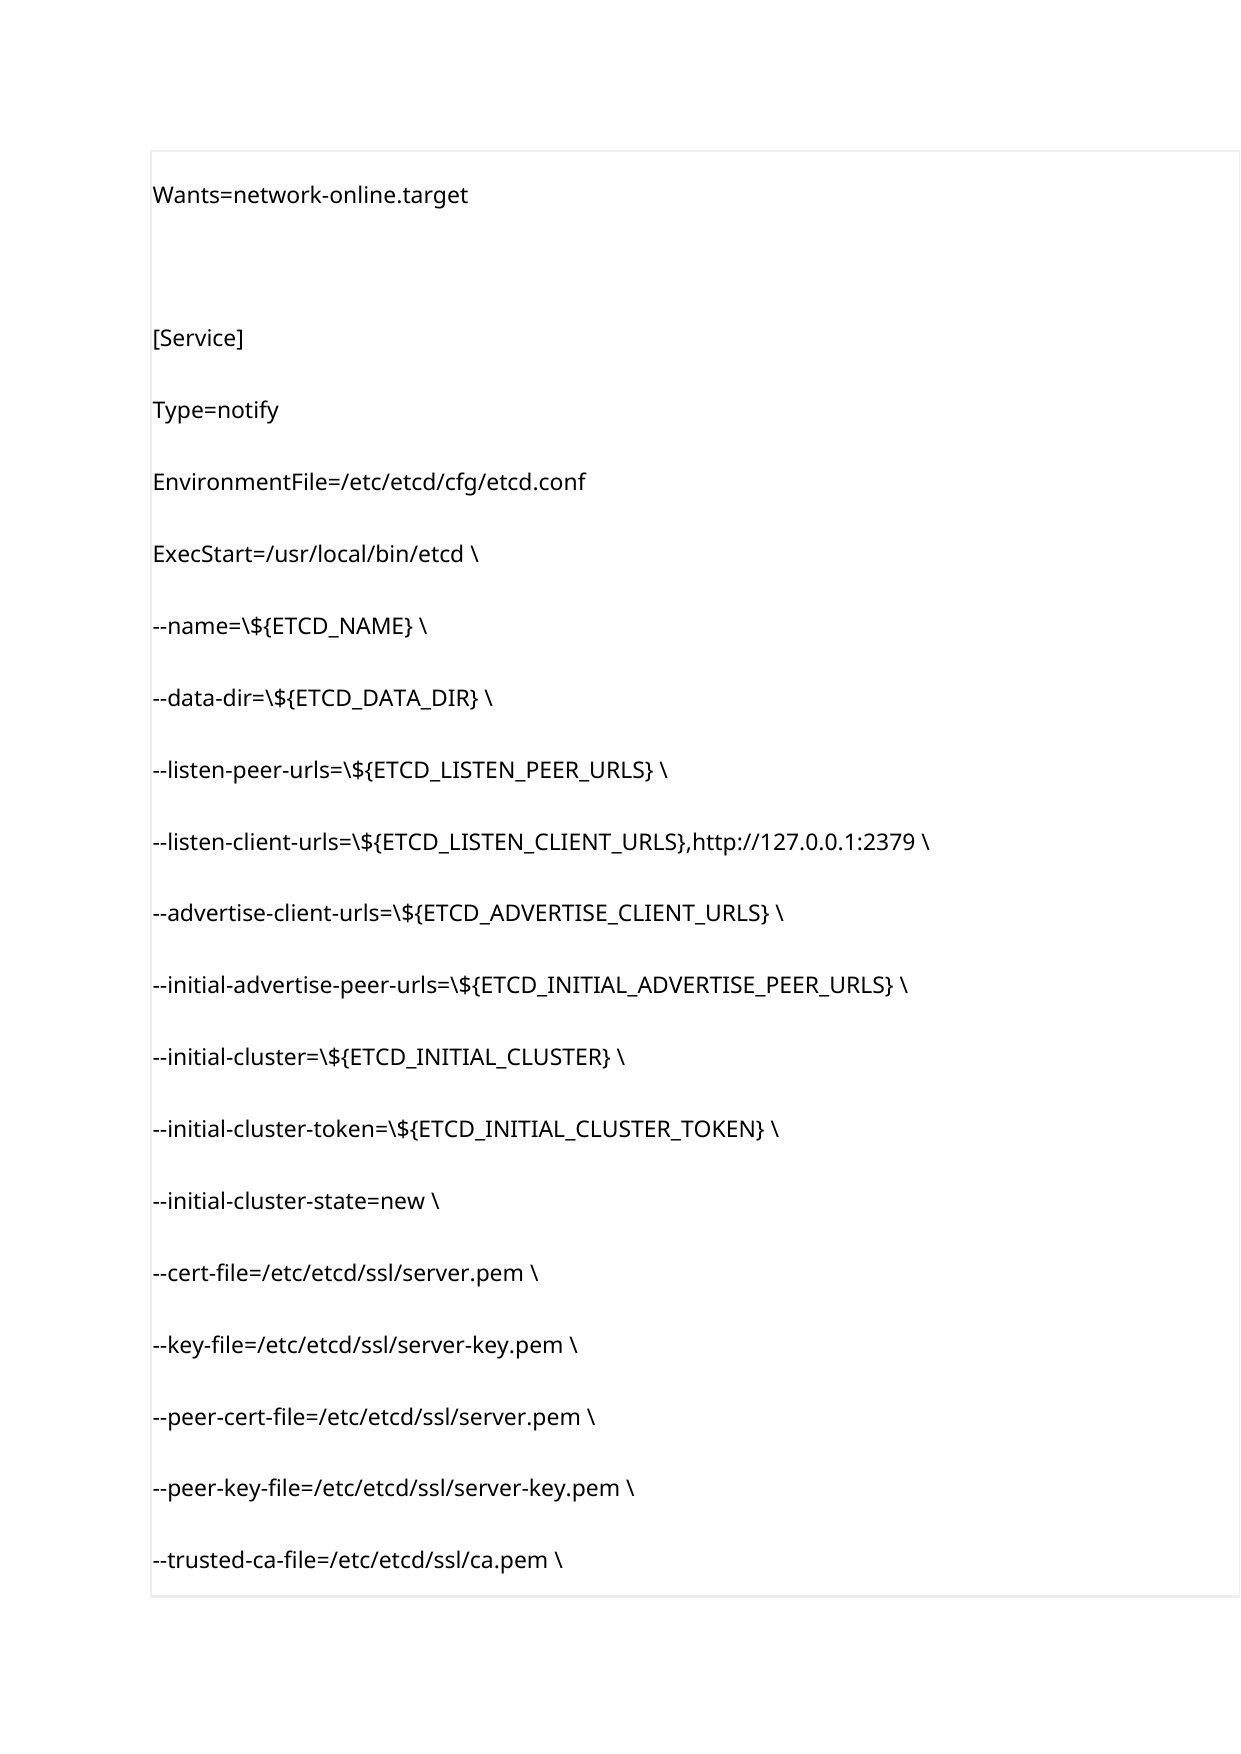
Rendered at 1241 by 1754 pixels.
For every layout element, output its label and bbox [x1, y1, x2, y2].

table_header [152, 152, 1239, 1595]
